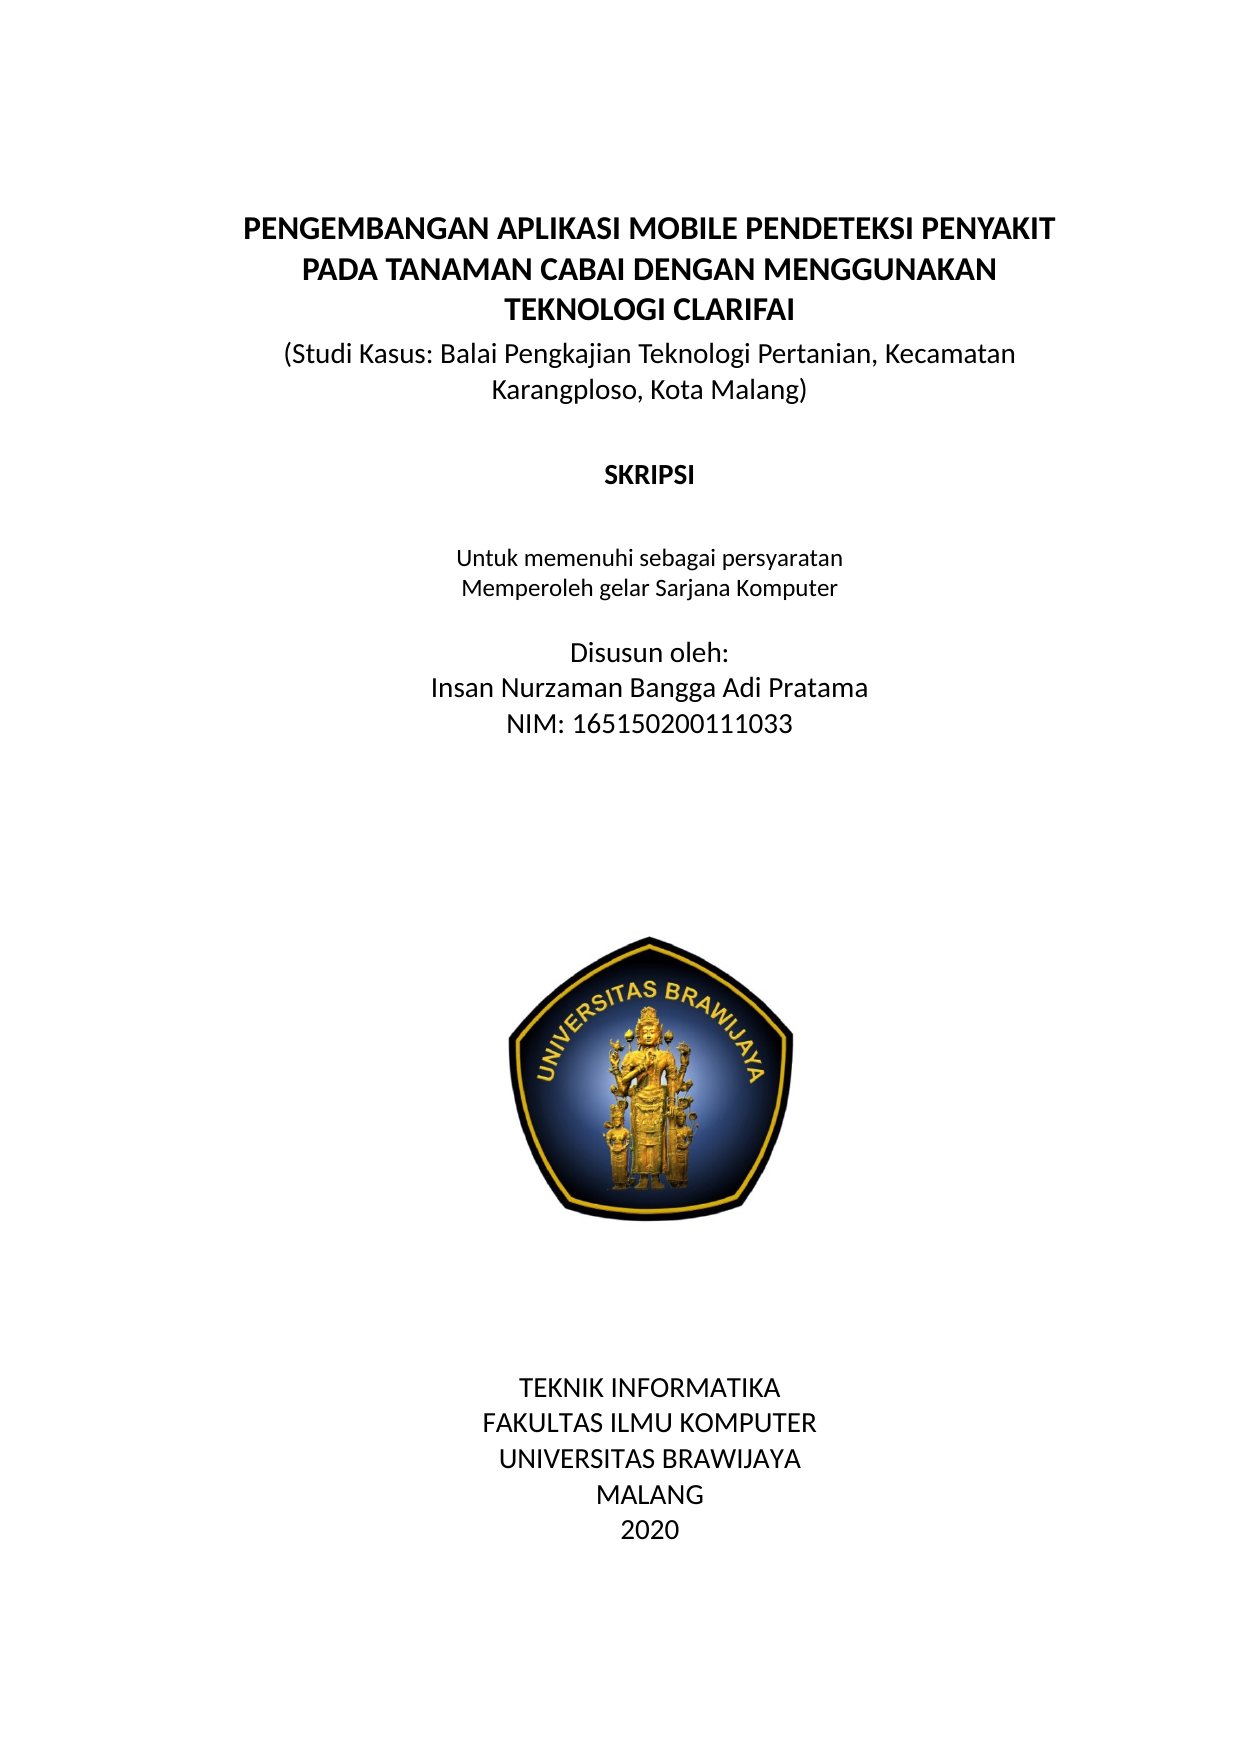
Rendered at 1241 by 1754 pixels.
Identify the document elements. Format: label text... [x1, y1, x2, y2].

text NIM: 165150200111033 [236, 705, 1063, 741]
text 2020 [236, 1511, 1063, 1547]
text Untuk memenuhi sebagai persyaratan [236, 542, 1063, 573]
text TEKNIK INFORMATIKA [236, 1369, 1063, 1404]
title (Studi Kasus: Balai Pengkajian Teknologi Pertanian, Kecamatan Karangploso, Kota Malang) [236, 335, 1063, 406]
picture [502, 931, 798, 1227]
text Memperoleh gelar Sarjana Komputer [236, 573, 1063, 603]
text SKRIPSI [236, 456, 1063, 492]
text Disusun oleh: [236, 634, 1063, 669]
text FAKULTAS ILMU KOMPUTER [236, 1404, 1063, 1440]
text MALANG [236, 1476, 1063, 1511]
text UNIVERSITAS BRAWIJAYA [236, 1440, 1063, 1476]
text Insan Nurzaman Bangga Adi Pratama [236, 669, 1063, 705]
title PENGEMBANGAN APLIKASI MOBILE PENDETEKSI PENYAKIT PADA TANAMAN CABAI DENGAN MENGGUNAKAN TEKNOLOGI CLARIFAI [236, 207, 1063, 329]
